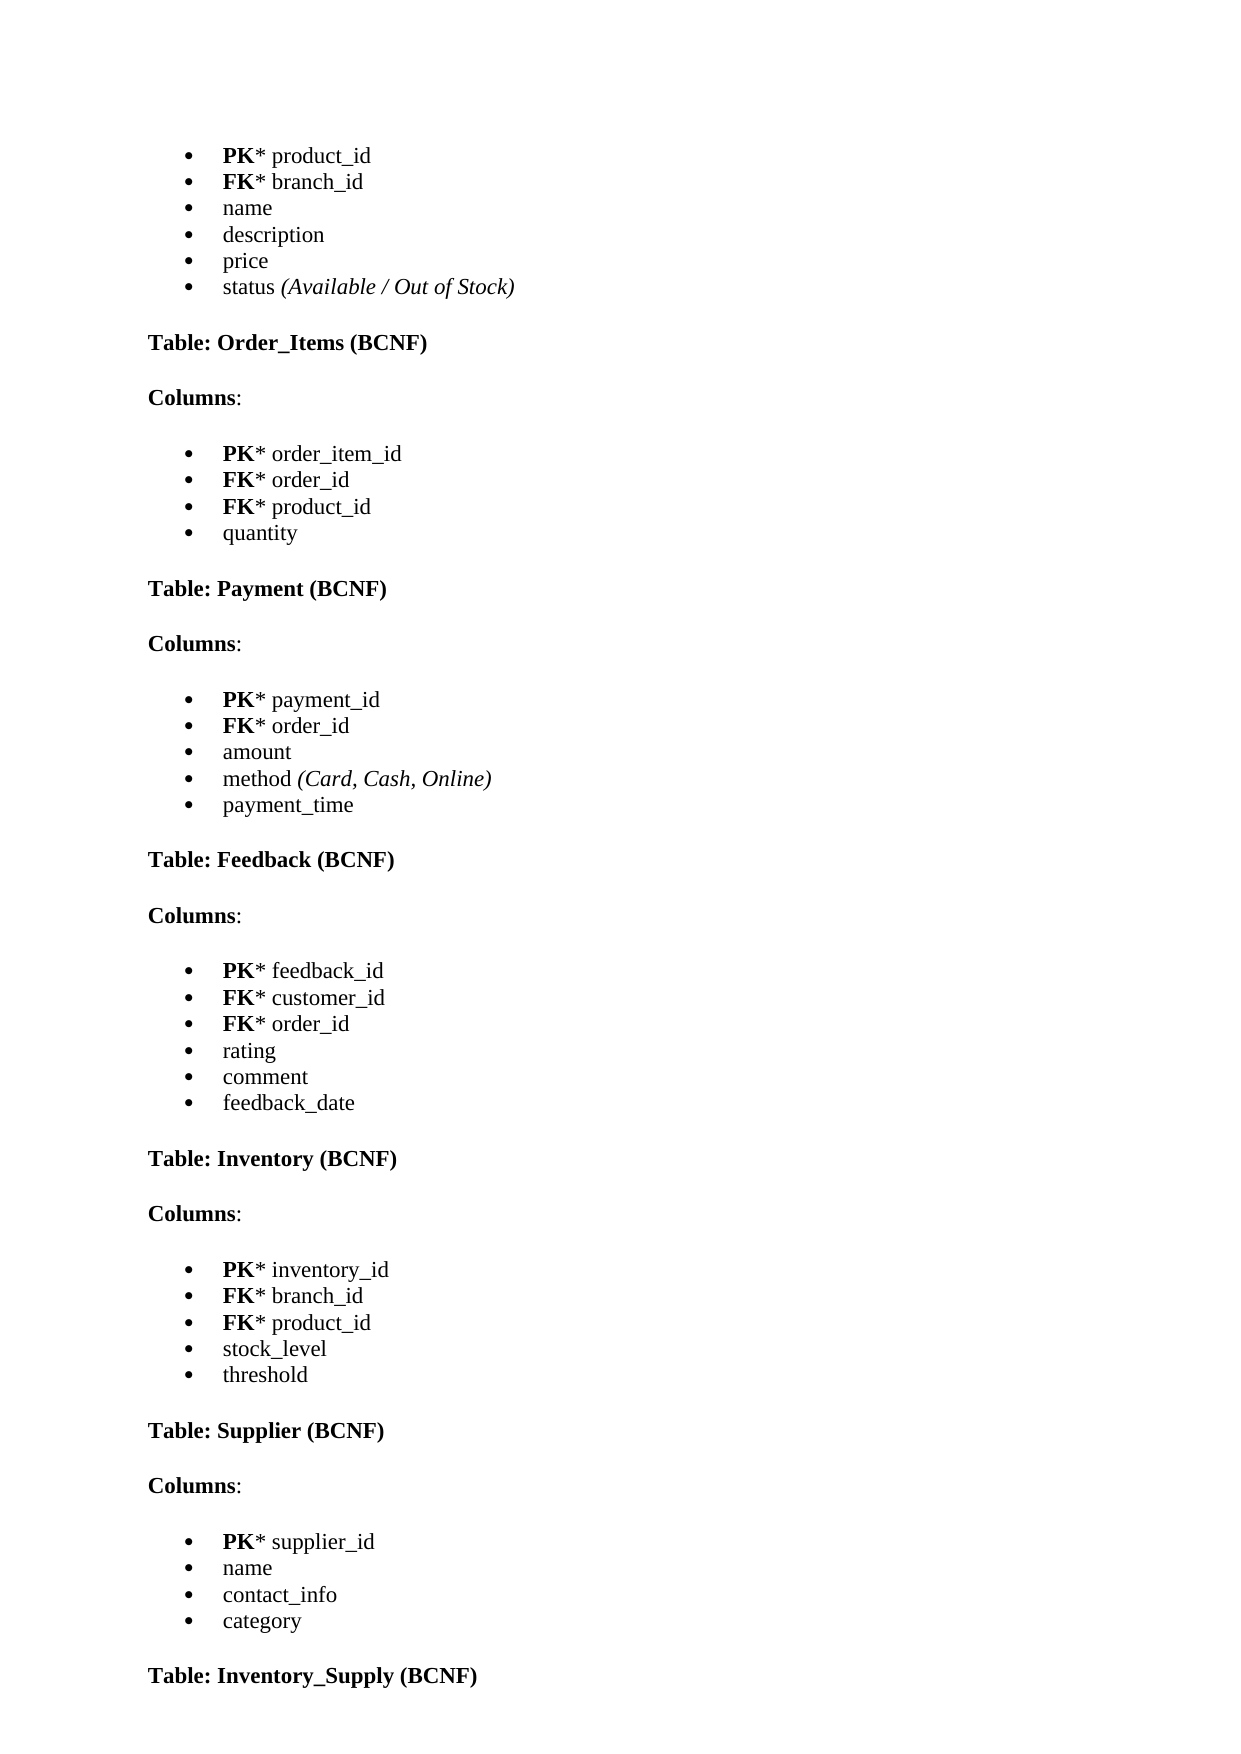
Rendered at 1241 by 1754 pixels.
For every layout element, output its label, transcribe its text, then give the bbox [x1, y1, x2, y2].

list FK* branch_id [185, 1282, 1093, 1309]
list PK* inventory_id [185, 1256, 1093, 1282]
list stock_level [185, 1335, 1093, 1361]
list FK* order_id [185, 1010, 1093, 1037]
list PK* feedback_id [185, 958, 1093, 984]
list description [185, 221, 1093, 247]
list FK* product_id [185, 493, 1093, 519]
list category [185, 1607, 1093, 1633]
subtitle Table: Order_Items (BCNF) [148, 329, 1093, 355]
text Columns: [148, 1200, 1093, 1227]
list FK* branch_id [185, 168, 1093, 194]
subtitle Table: Inventory_Supply (BCNF) [148, 1662, 1093, 1689]
list name [185, 194, 1093, 221]
text Columns: [148, 630, 1093, 656]
list feedback_date [185, 1089, 1093, 1116]
list rating [185, 1037, 1093, 1063]
text Columns: [148, 902, 1093, 928]
list PK* payment_id [185, 686, 1093, 712]
text Columns: [148, 384, 1093, 411]
list FK* order_id [185, 466, 1093, 493]
list name [185, 1554, 1093, 1581]
list PK* order_item_id [185, 440, 1093, 466]
list method (Card, Cash, Online) [185, 765, 1093, 791]
list FK* order_id [185, 712, 1093, 738]
subtitle Table: Feedback (BCNF) [148, 847, 1093, 873]
list PK* product_id [185, 142, 1093, 168]
list contact_info [185, 1581, 1093, 1607]
subtitle Table: Inventory (BCNF) [148, 1145, 1093, 1171]
list quantity [185, 519, 1093, 545]
list FK* customer_id [185, 984, 1093, 1010]
subtitle Table: Supplier (BCNF) [148, 1417, 1093, 1443]
list comment [185, 1063, 1093, 1089]
list status (Available / Out of Stock) [185, 273, 1093, 300]
list threshold [185, 1361, 1093, 1388]
list FK* product_id [185, 1309, 1093, 1335]
list payment_time [185, 791, 1093, 817]
subtitle Table: Payment (BCNF) [148, 574, 1093, 601]
text Columns: [148, 1472, 1093, 1499]
list amount [185, 738, 1093, 765]
list price [185, 247, 1093, 273]
list PK* supplier_id [185, 1528, 1093, 1554]
